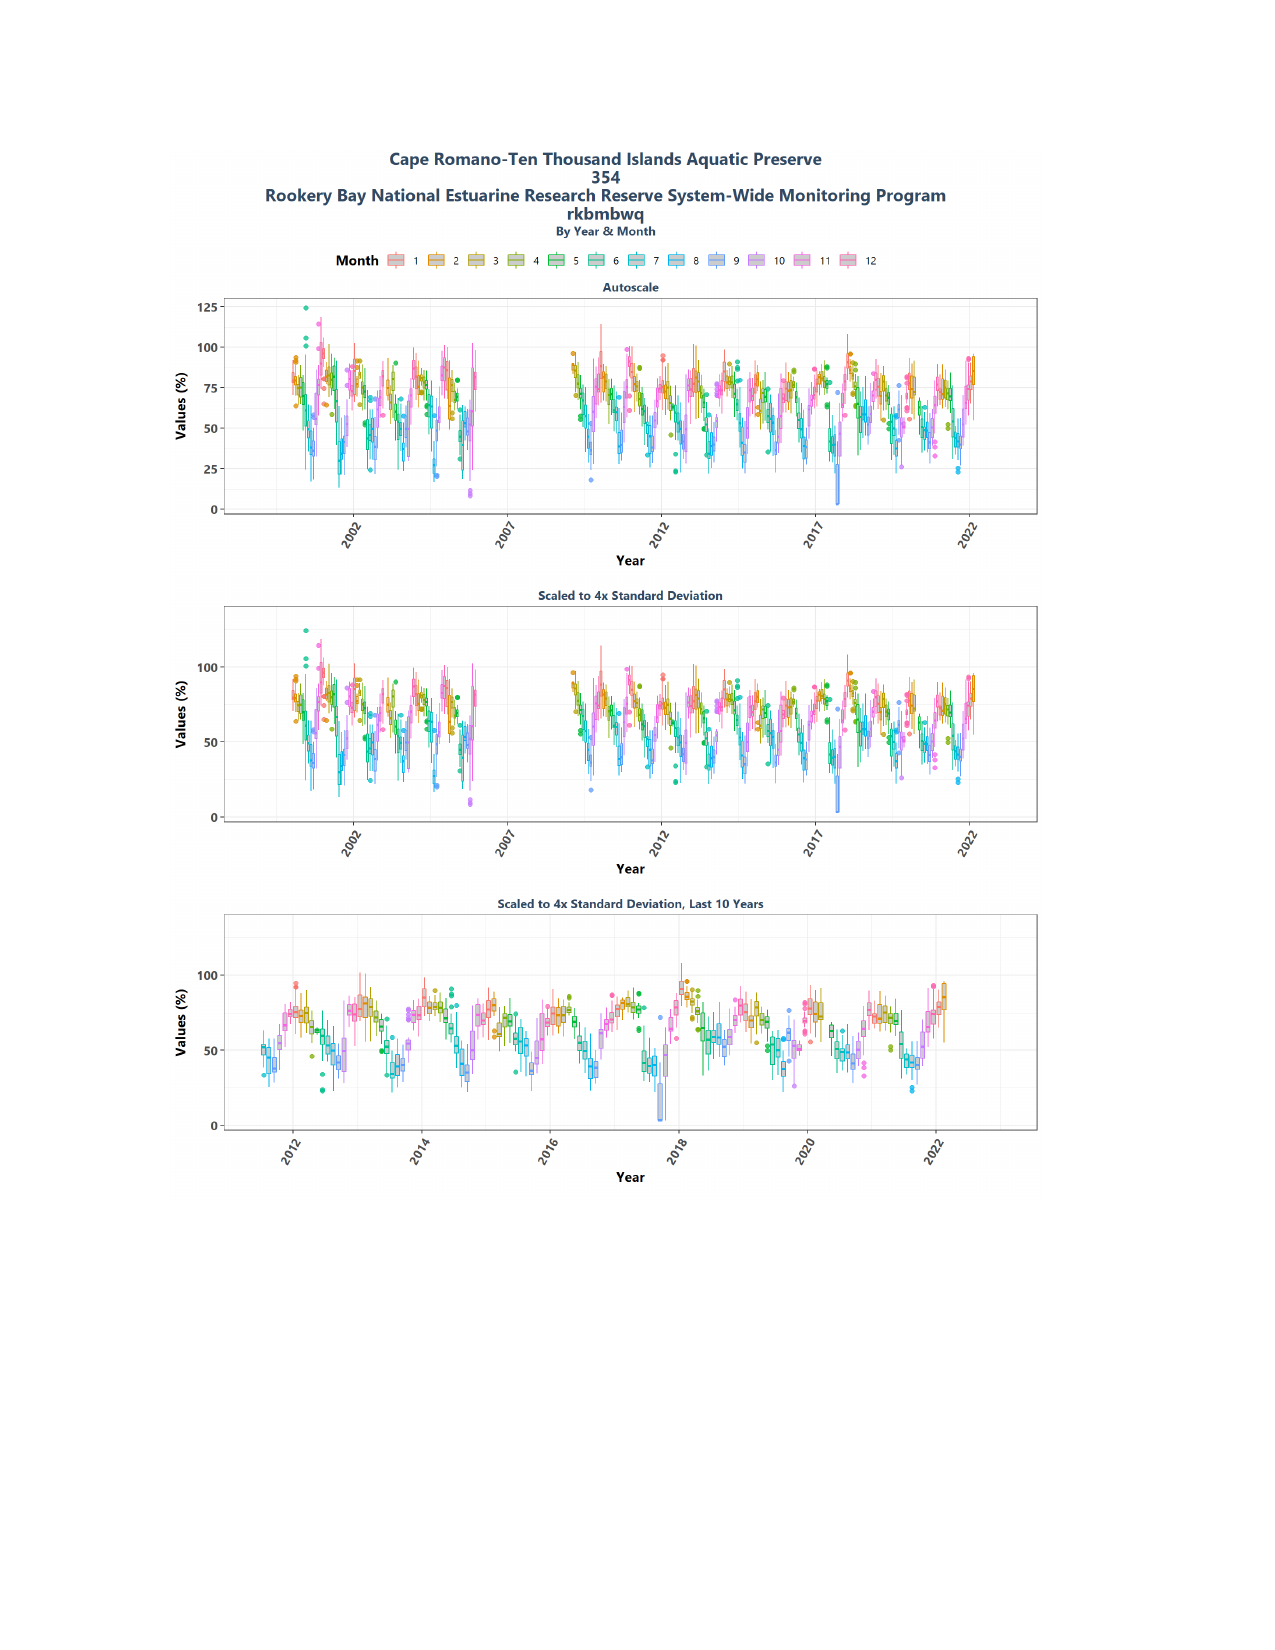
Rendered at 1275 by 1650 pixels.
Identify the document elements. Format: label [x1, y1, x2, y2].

picture [168, 150, 1044, 1200]
